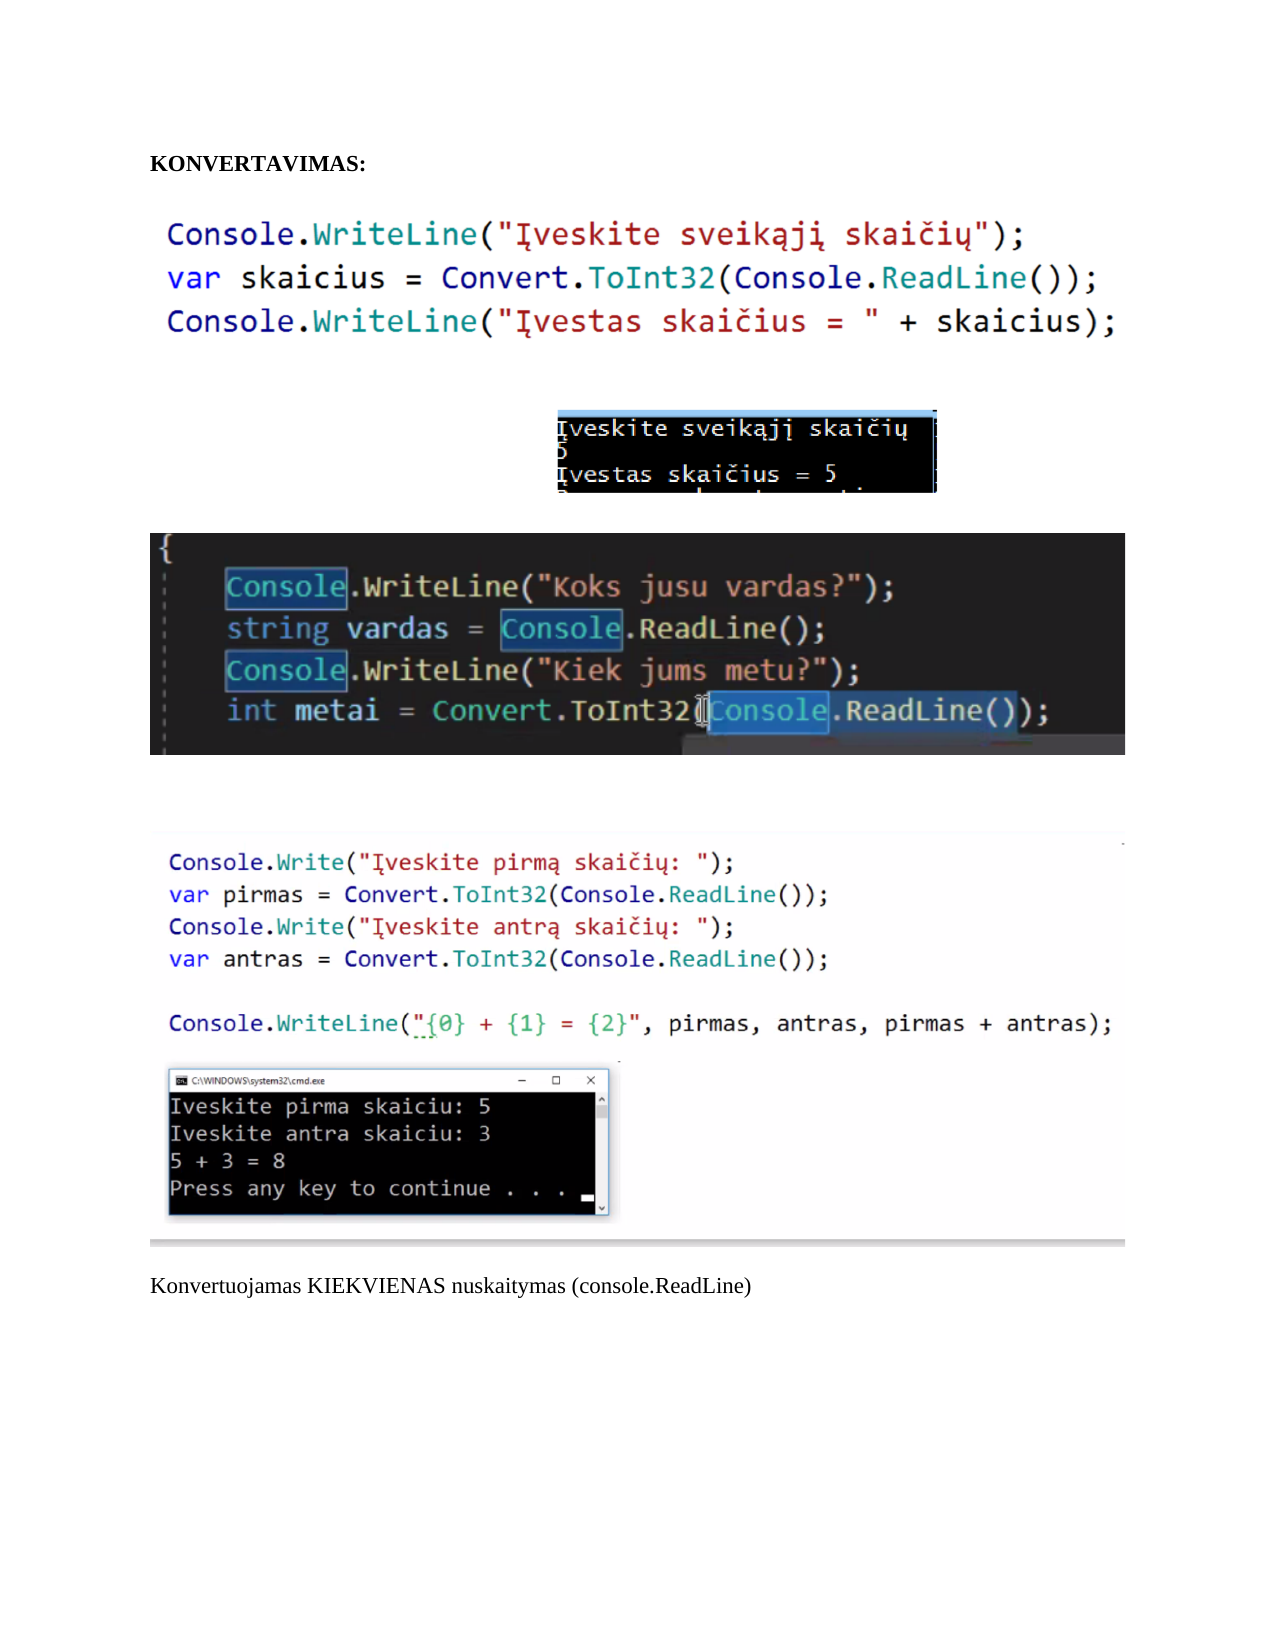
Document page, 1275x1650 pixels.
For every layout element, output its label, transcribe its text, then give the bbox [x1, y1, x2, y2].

picture [150, 830, 1125, 1247]
picture [150, 201, 1125, 509]
text KONVERTAVIMAS: [150, 150, 1125, 176]
picture [150, 533, 1125, 755]
text Konvertuojamas KIEKVIENAS nuskaitymas (console.ReadLine) [150, 1272, 1125, 1298]
